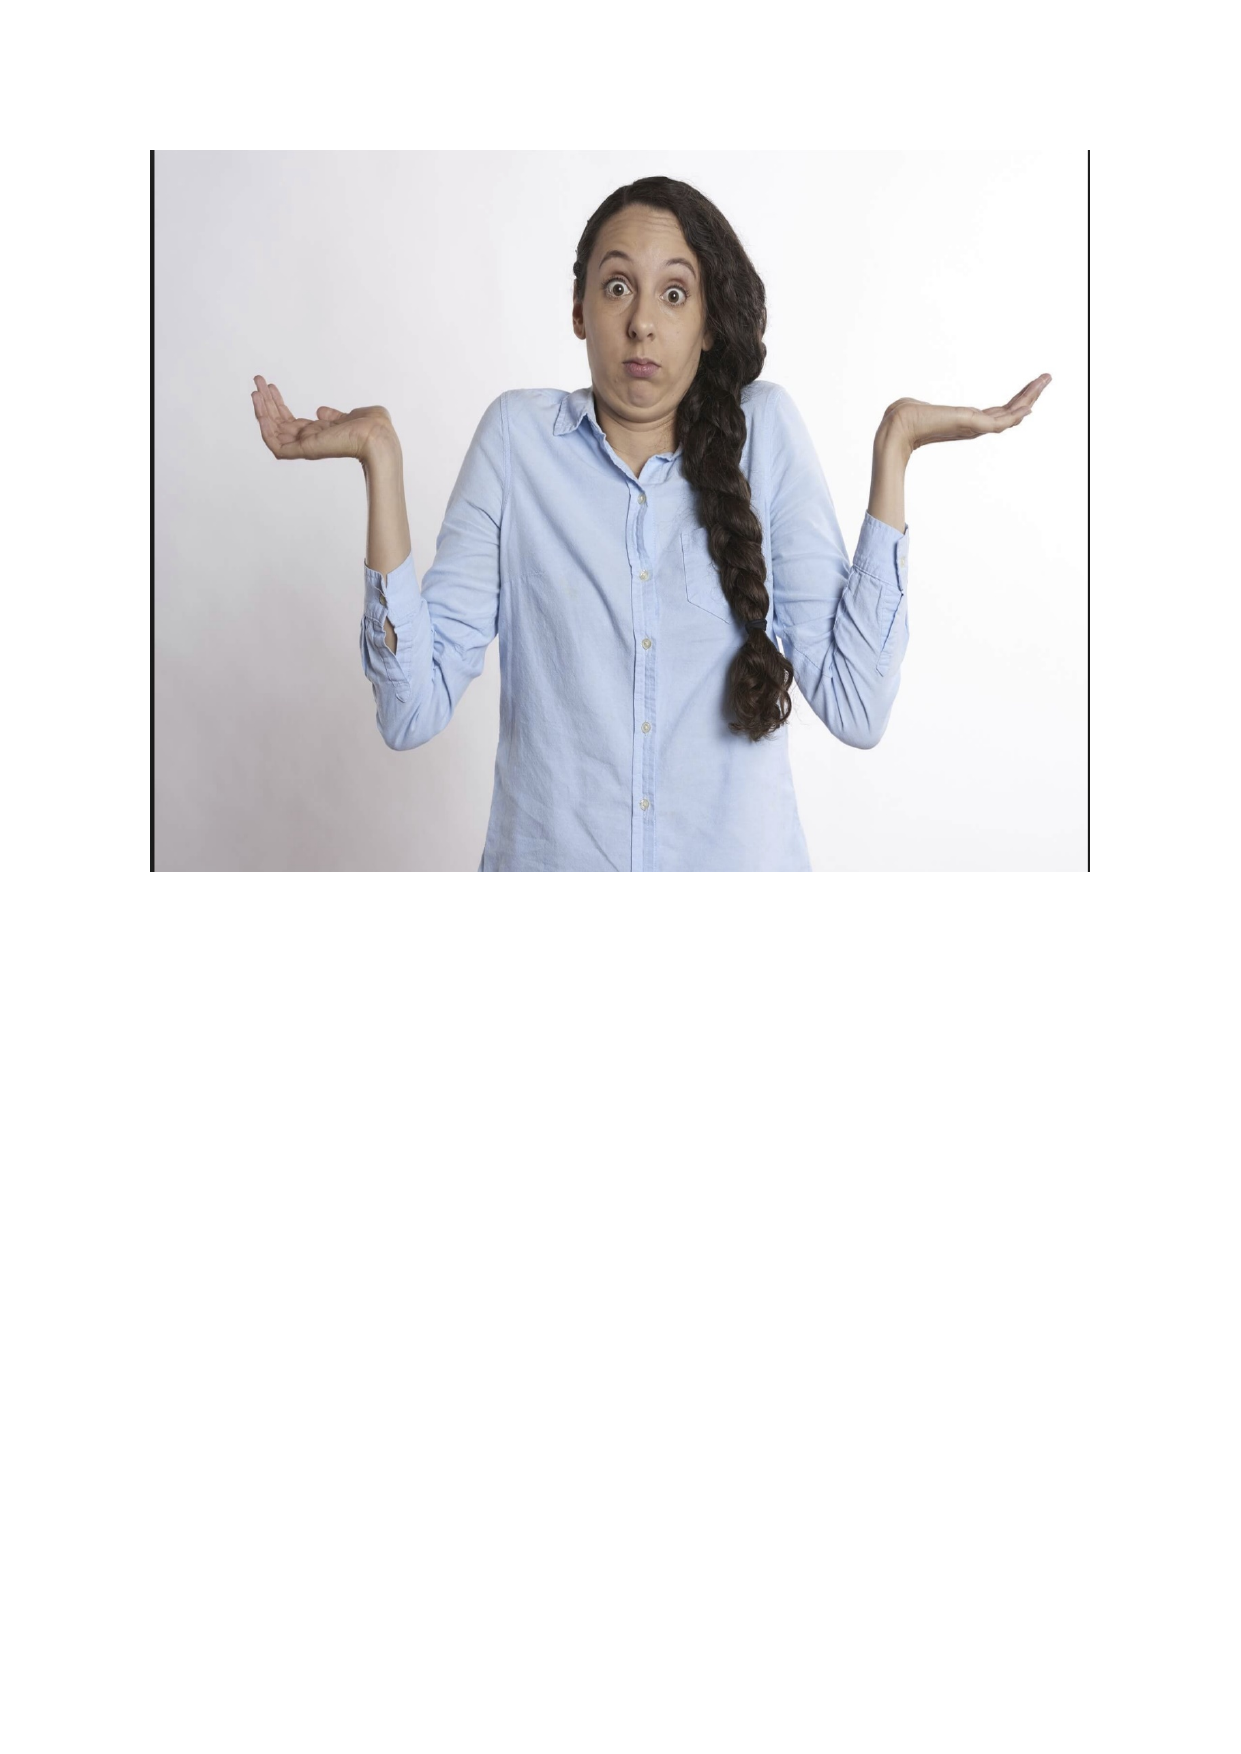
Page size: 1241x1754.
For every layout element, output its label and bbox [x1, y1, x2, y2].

picture [150, 150, 1090, 872]
